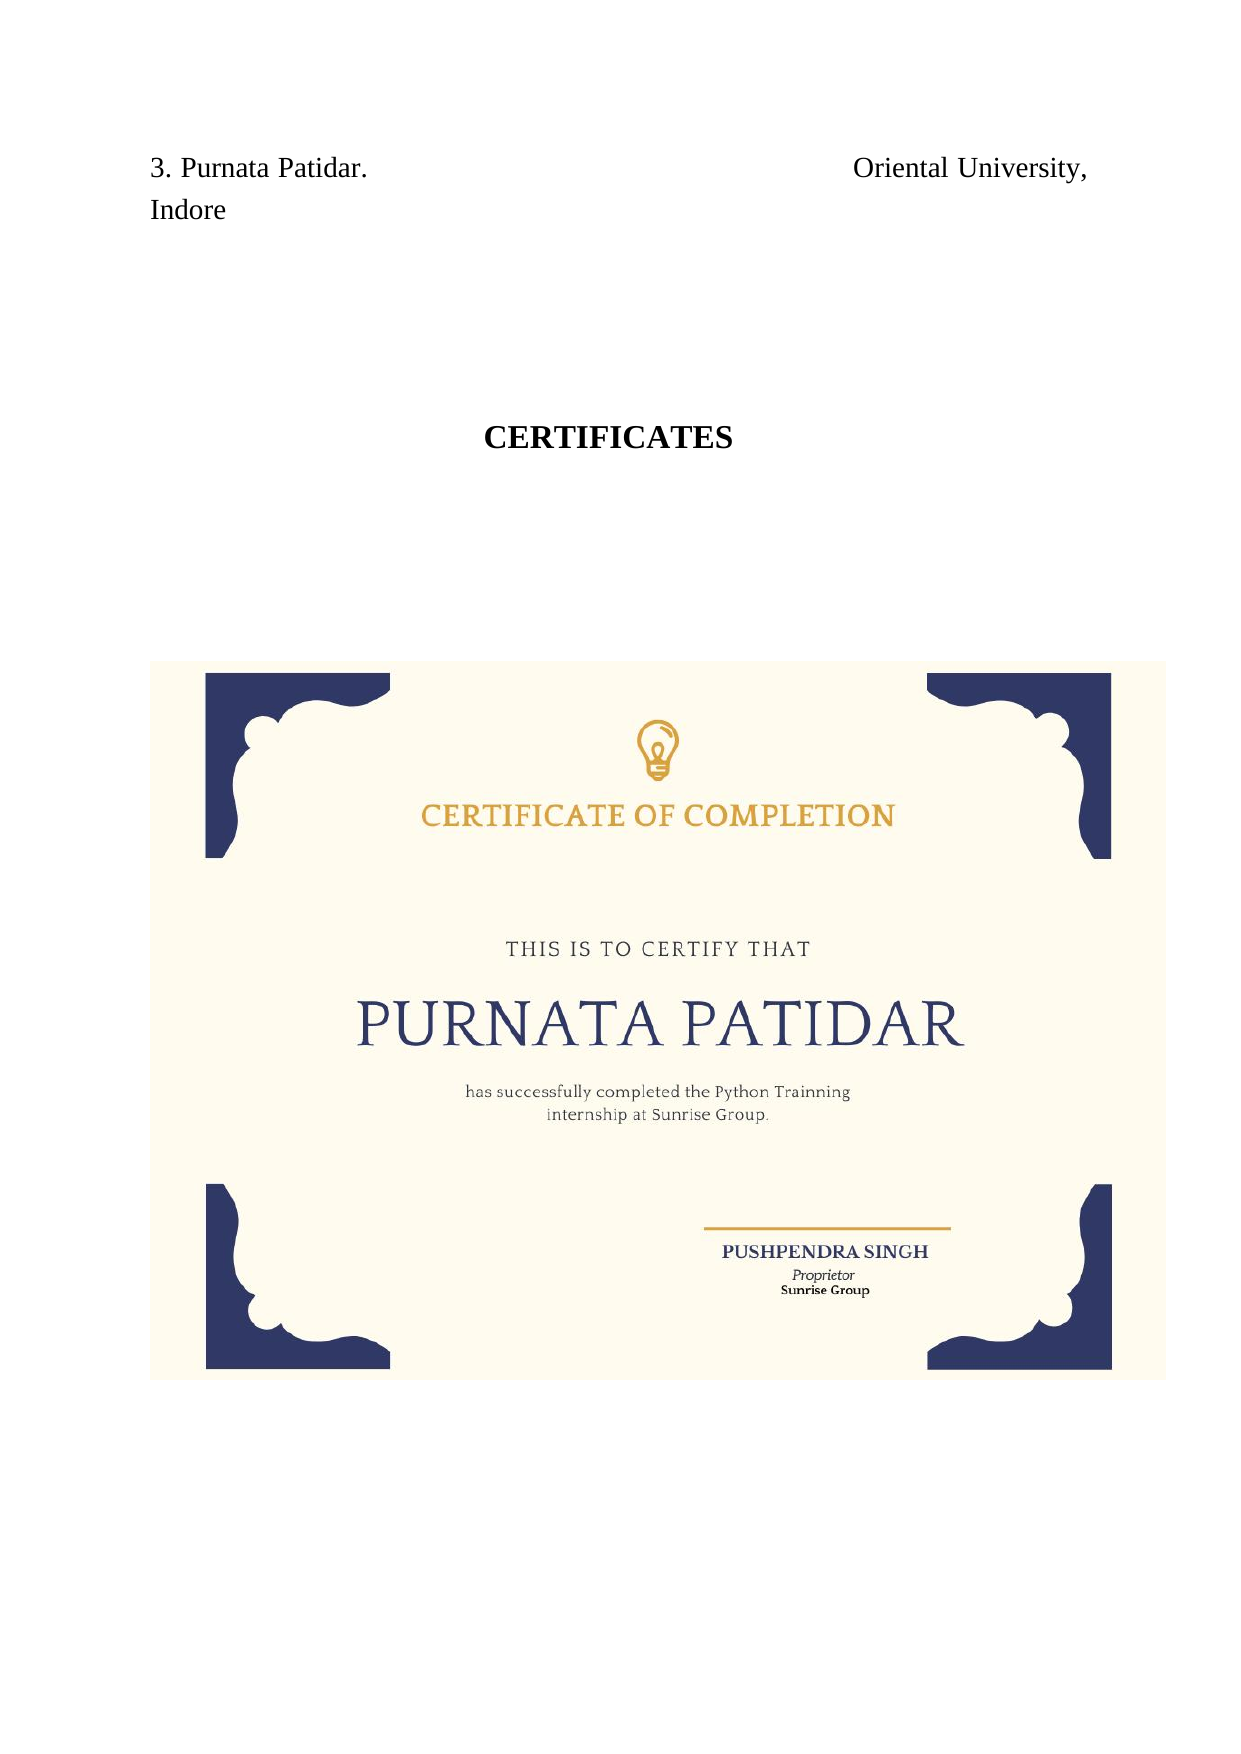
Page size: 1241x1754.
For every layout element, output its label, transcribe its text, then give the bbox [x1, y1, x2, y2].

text 3. Purnata Patidar. Oriental University, Indore [150, 150, 1090, 225]
text CERTIFICATES [150, 417, 1090, 456]
picture [150, 661, 1166, 1380]
